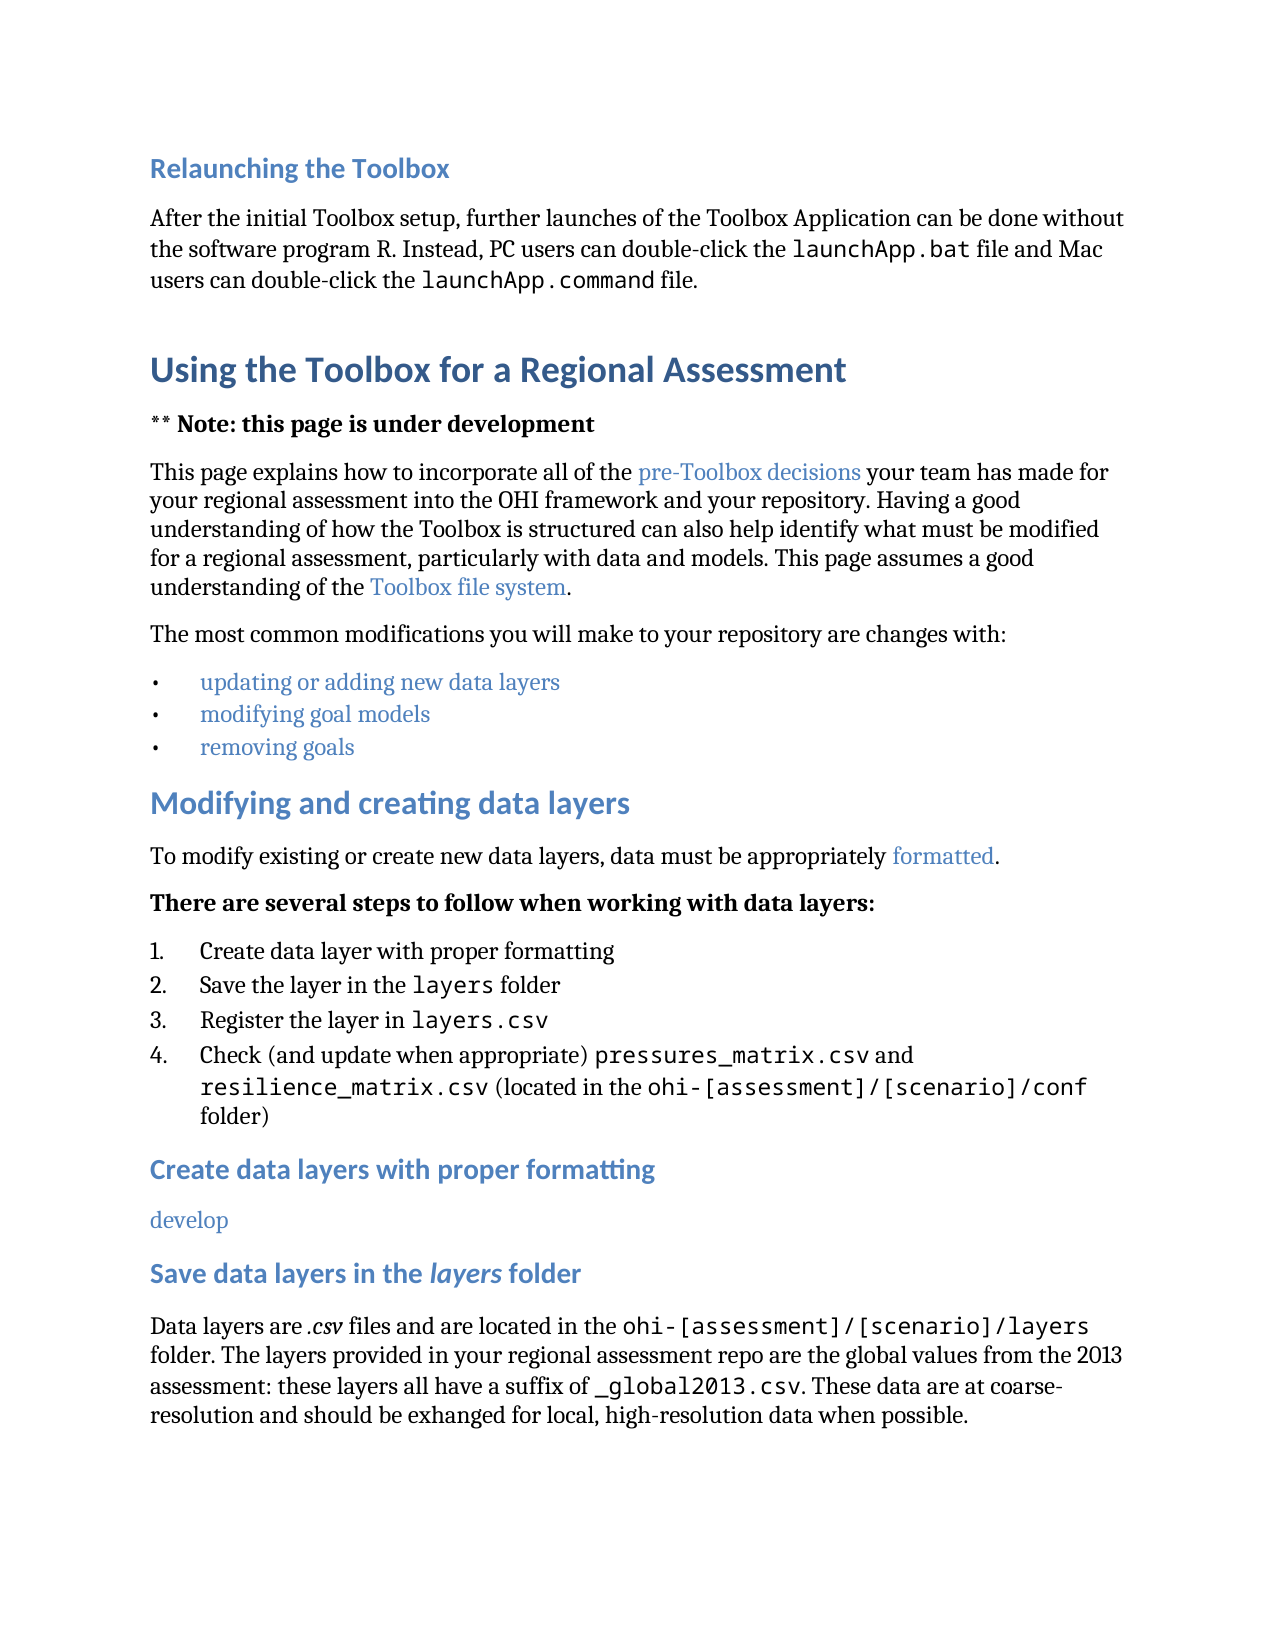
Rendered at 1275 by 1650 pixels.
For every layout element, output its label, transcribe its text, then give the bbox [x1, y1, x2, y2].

text develop [150, 1206, 1125, 1234]
text The most common modifications you will make to your repository are changes with: [150, 620, 1125, 649]
subtitle Relaunching the Toolbox [150, 150, 1125, 186]
list updating or adding new data layers [150, 668, 1125, 696]
text This page explains how to incorporate all of the pre-Toolbox decisions your team has made for your regional assessment into the OHI framework and your repository. Having a good understanding of how the Toolbox is structured can also help identify what must be modified for a regional assessment, particularly with data and models. This page assumes a good understanding of the Toolbox file system. [150, 458, 1125, 601]
list removing goals [150, 733, 1125, 761]
text After the initial Toolbox setup, further launches of the Toolbox Application can be done without the software program R. Instead, PC users can double-click the launchApp.bat file and Mac users can double-click the launchApp.command file. [150, 204, 1125, 296]
text Data layers are .csv files and are located in the ohi-[assessment]/[scenario]/layers folder. The layers provided in your regional assessment repo are the global values from the 2013 assessment: these layers all have a suffix of _global2013.csv. These data are at coarse-resolution and should be exhanged for local, high-resolution data when possible. [150, 1310, 1125, 1430]
subtitle Using the Toolbox for a Regional Assessment [150, 346, 1125, 391]
text There are several steps to follow when working with data layers: [150, 889, 1125, 918]
subtitle Modifying and creating data layers [150, 782, 1125, 823]
subtitle Create data layers with proper formatting [150, 1151, 1125, 1187]
list modifying goal models [150, 700, 1125, 729]
list Check (and update when appropriate) pressures_matrix.csv and resilience_matrix.csv (located in the ohi-[assessment]/[scenario]/conf folder) [150, 1039, 1125, 1131]
list Register the layer in layers.csv [150, 1004, 1125, 1036]
subtitle Save data layers in the layers folder [150, 1255, 1125, 1291]
list Save the layer in the layers folder [150, 969, 1125, 1001]
text To modify existing or create new data layers, data must be appropriately formatted. [150, 842, 1125, 871]
text ** Note: this page is under development [150, 410, 1125, 439]
list Create data layer with proper formatting [150, 937, 1125, 966]
